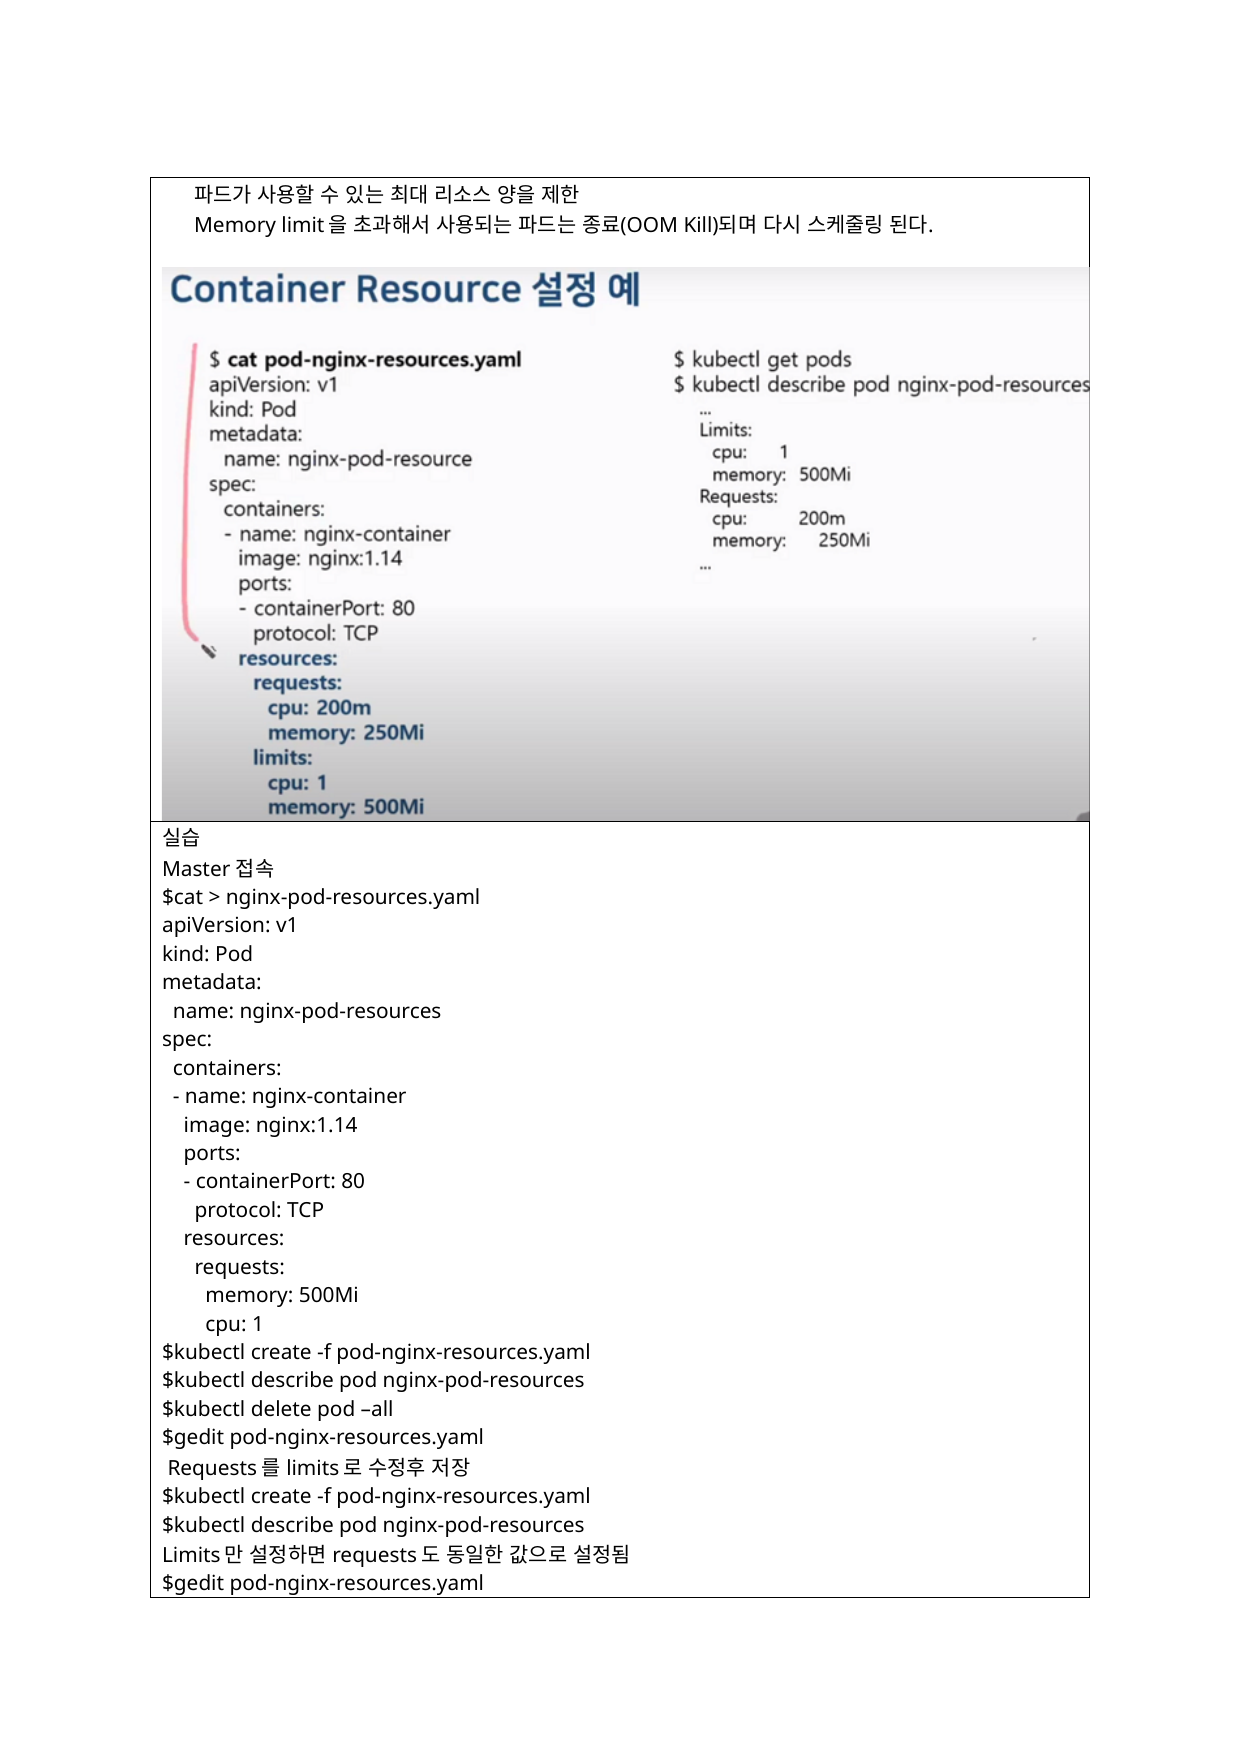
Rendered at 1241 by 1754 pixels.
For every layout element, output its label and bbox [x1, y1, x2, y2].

table_header [151, 178, 1089, 821]
table_cell [151, 822, 1089, 1597]
picture [161, 267, 1090, 821]
